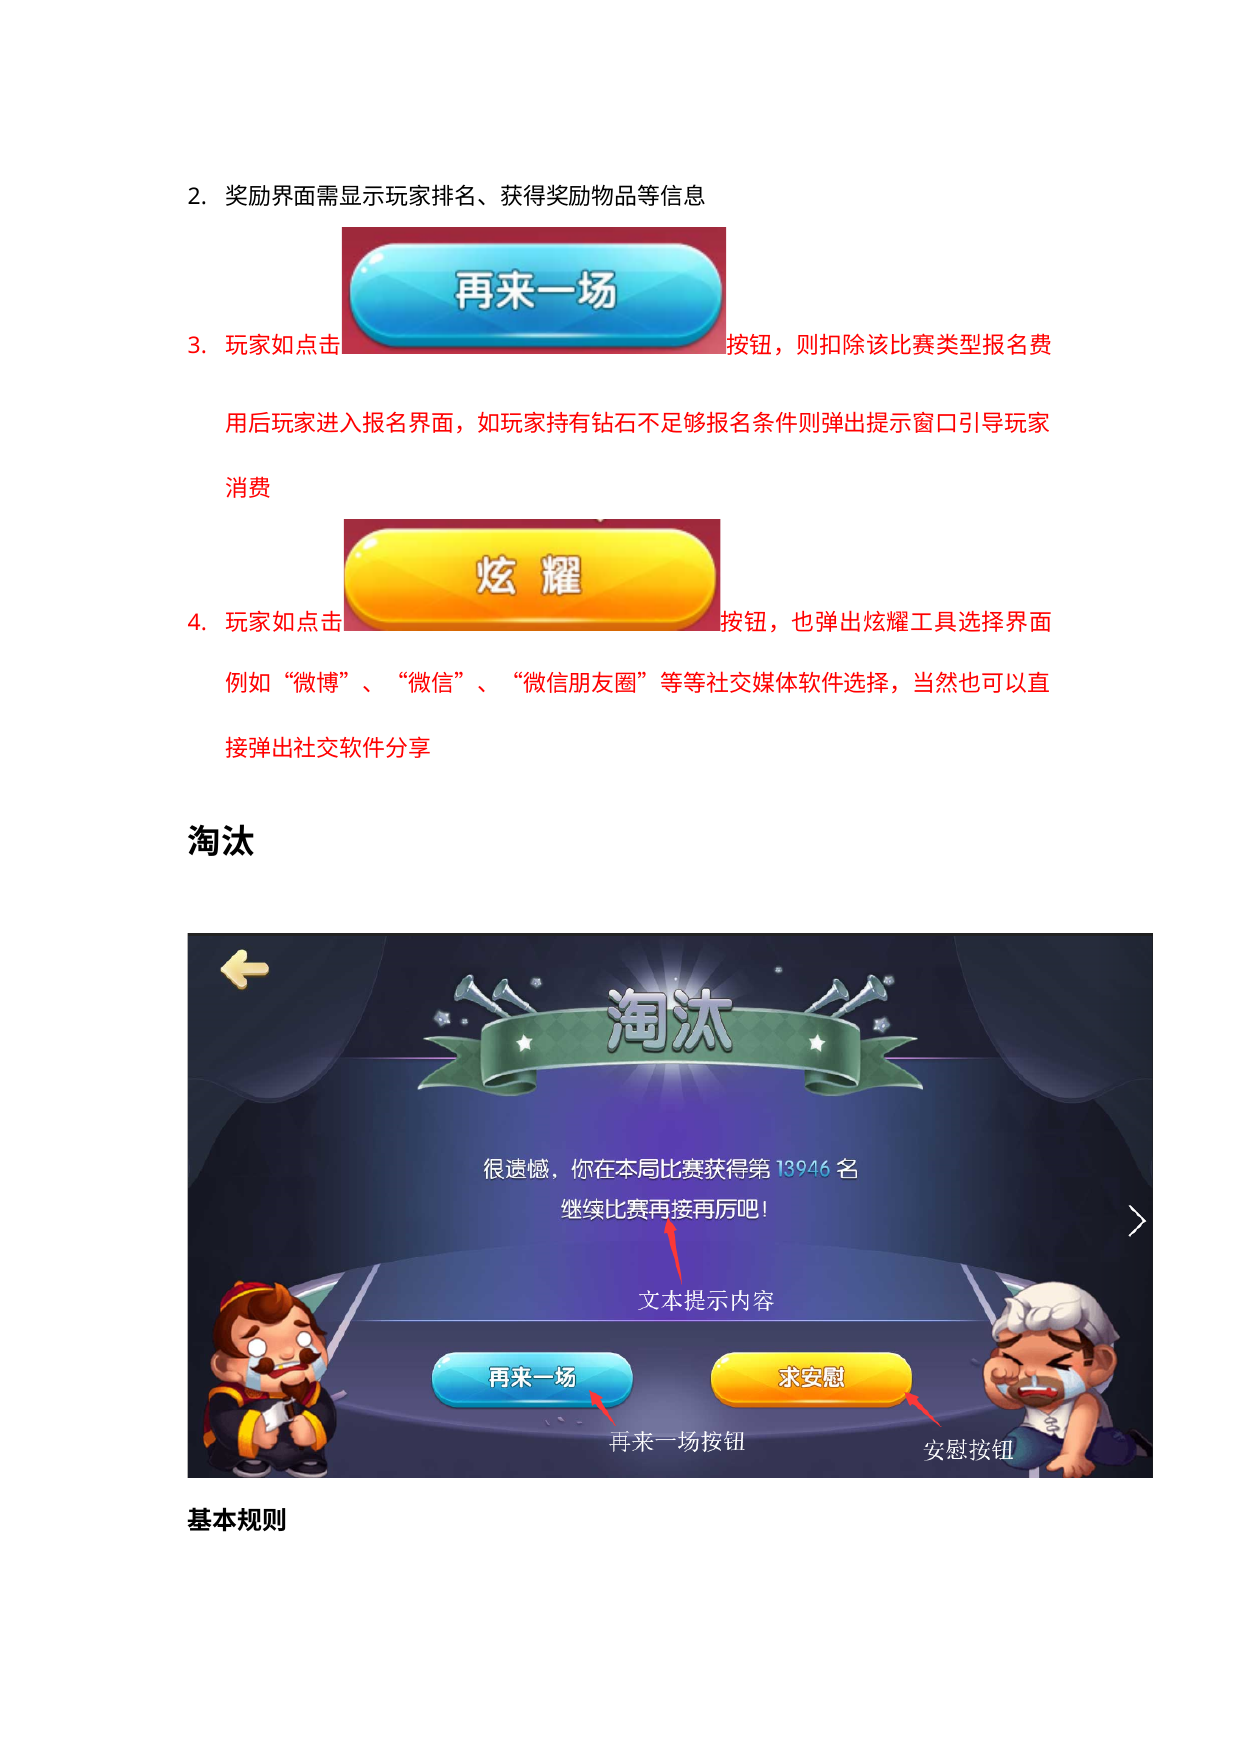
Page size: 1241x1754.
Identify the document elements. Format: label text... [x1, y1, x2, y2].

list 奖励界面需显示玩家排名、获得奖励物品等信息 [187, 162, 1053, 227]
list 玩家如点击按钮，则扣除该比赛类型报名费用后玩家进入报名界面，如玩家持有钻石不足够报名条件则弹出提示窗口引导玩家消费 [187, 227, 1053, 519]
list 玩家如点击按钮，也弹出炫耀工具选择界面例如“微博”、“微信”、“微信朋友圈”等等社交媒体软件选择，当然也可以直接弹出社交软件分享 [187, 519, 1053, 779]
subtitle 淘汰 [187, 807, 1053, 872]
picture [187, 933, 1153, 1478]
text 基本规则 [187, 1486, 1053, 1551]
picture [343, 519, 721, 631]
picture [341, 227, 727, 354]
